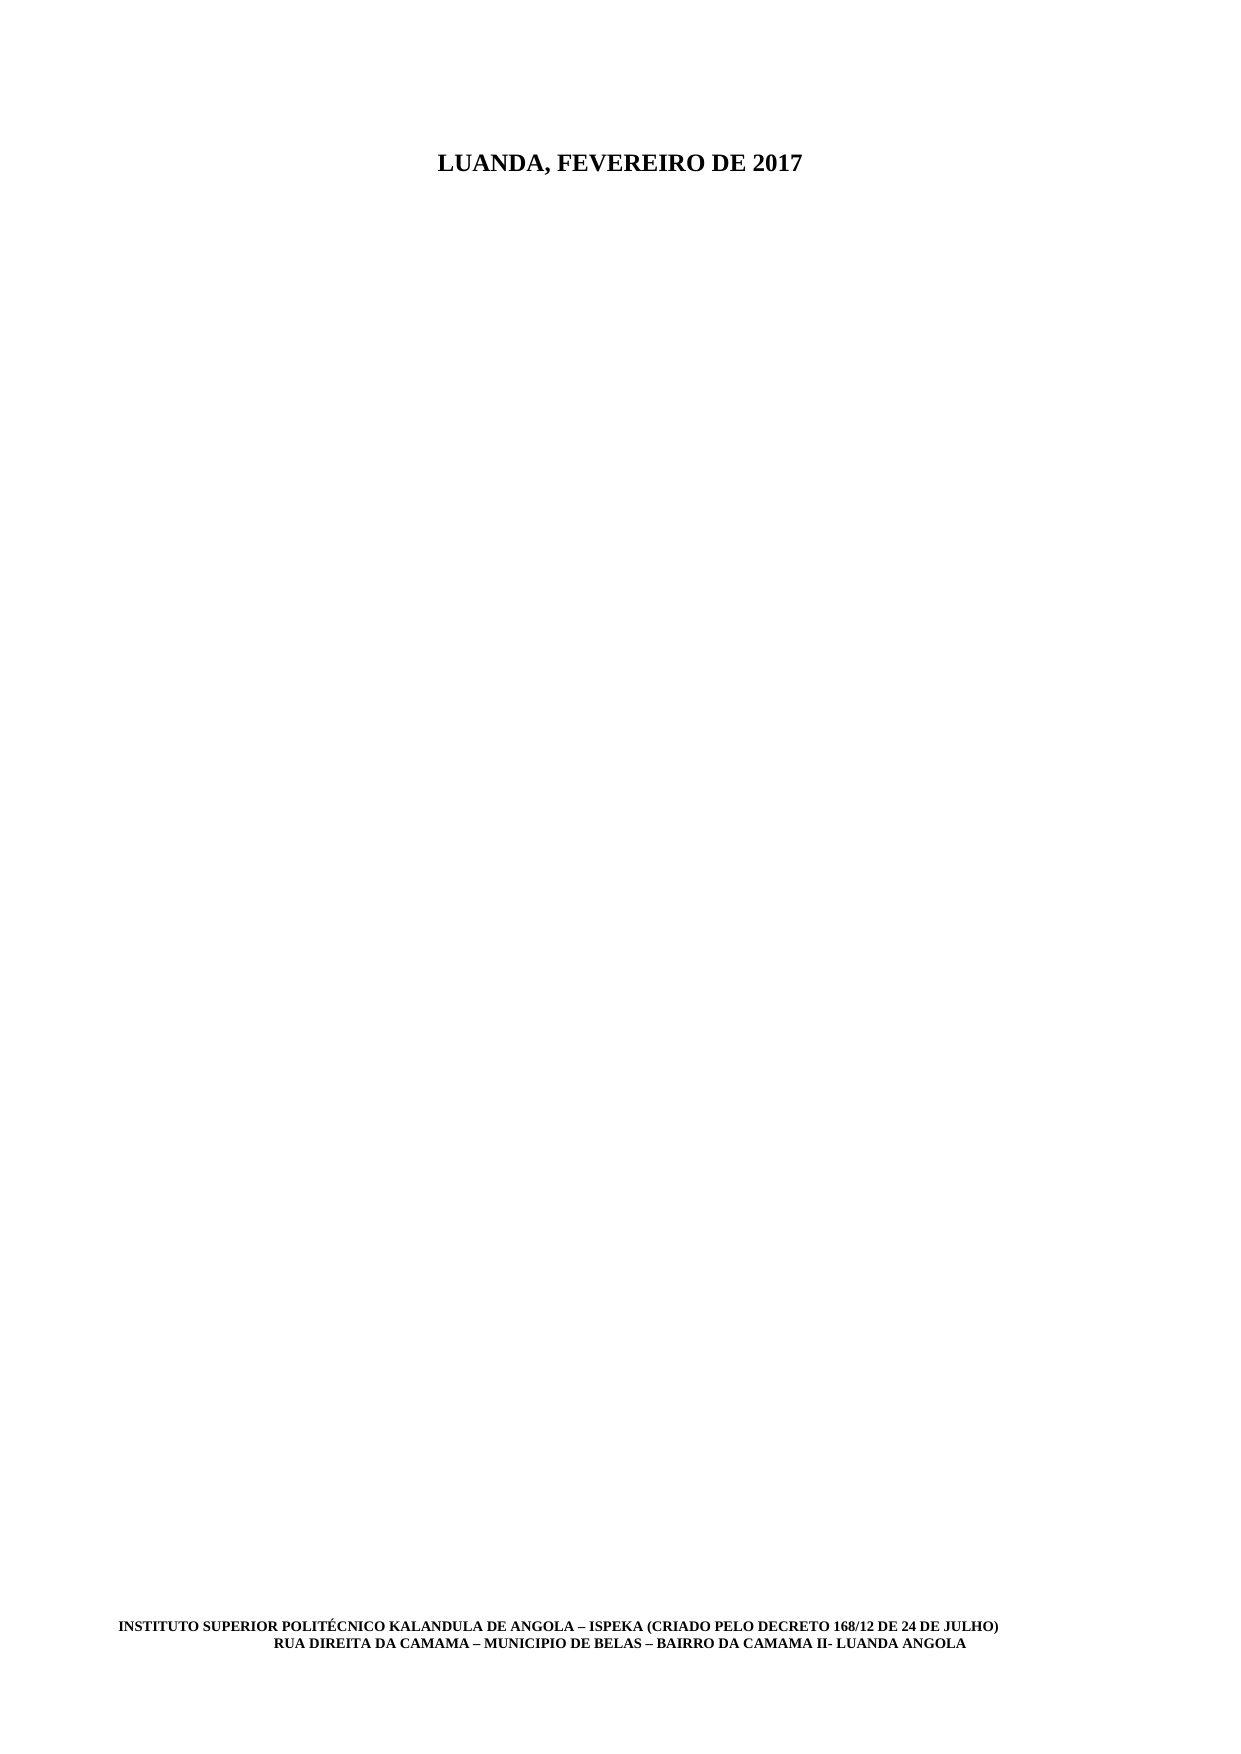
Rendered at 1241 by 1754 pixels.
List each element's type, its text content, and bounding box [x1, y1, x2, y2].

text LUANDA, FEVEREIRO DE 2017 [118, 143, 1122, 181]
